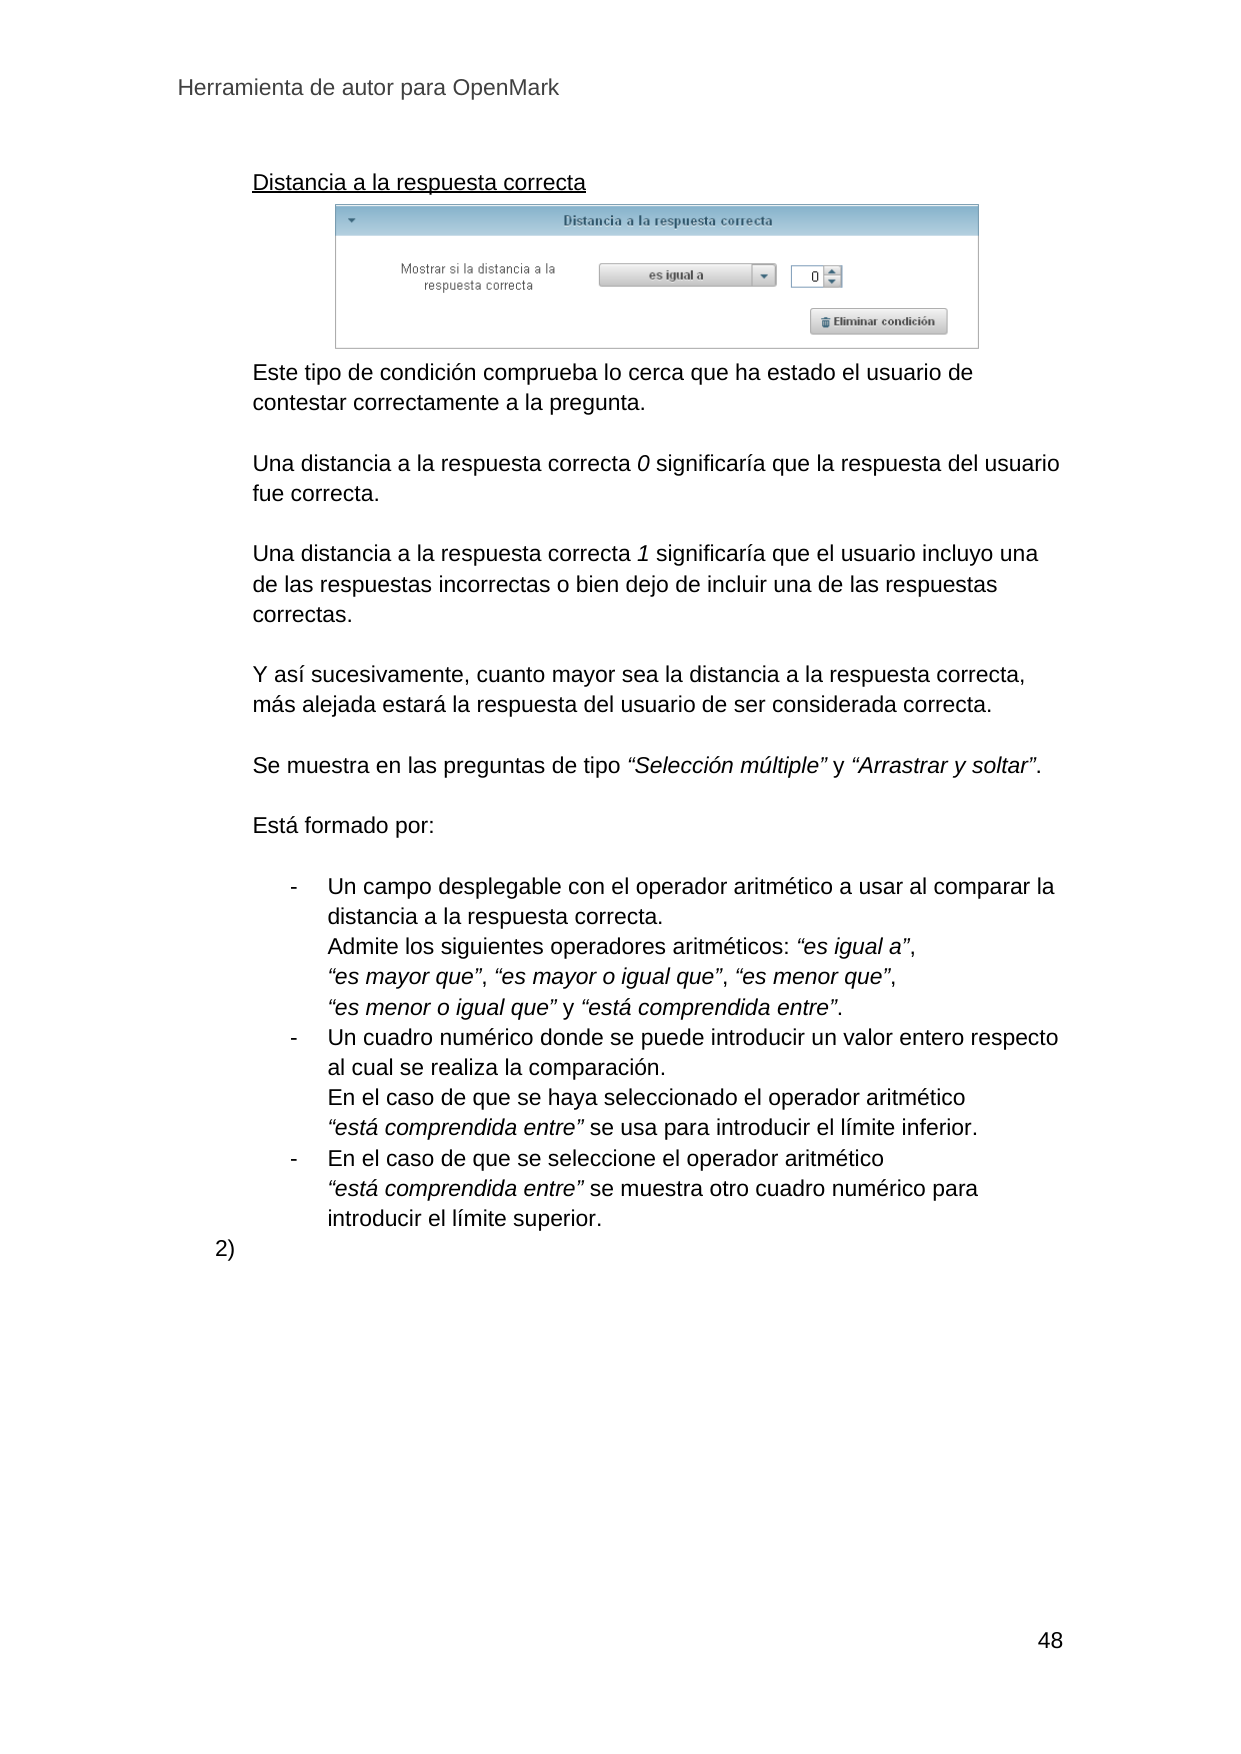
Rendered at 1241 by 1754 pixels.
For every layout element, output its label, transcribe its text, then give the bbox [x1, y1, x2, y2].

list Una distancia a la respuesta correcta 0 significaría que la respuesta del usuario fue correcta. [252, 450, 1063, 506]
list Una distancia a la respuesta correcta 1 significaría que el usuario incluyo una de las respuestas incorrectas o bien dejo de incluir una de las respuestas correctas. [252, 540, 1063, 627]
list Se muestra en las preguntas de tipo “Selección múltiple” y “Arrastrar y soltar”. [252, 752, 1063, 778]
list Está formado por: [252, 812, 1063, 838]
list Este tipo de condición comprueba lo cerca que ha estado el usuario de contestar correctamente a la pregunta. [252, 359, 1063, 416]
list Un cuadro numérico donde se puede introducir un valor entero respecto al cual se realiza la comparación. [290, 1024, 1063, 1080]
list Admite los siguientes operadores aritméticos: “es igual a”, “es mayor que”, “es mayor o igual que”, “es menor que”, “es menor o igual que” y “está comprendida entre”. [327, 933, 1063, 1020]
list En el caso de que se seleccione el operador aritmético “está comprendida entre” se muestra otro cuadro numérico para introducir el límite superior. [290, 1144, 1063, 1231]
picture [329, 198, 986, 356]
list En el caso de que se haya seleccionado el operador aritmético “está comprendida entre” se usa para introducir el límite inferior. [327, 1084, 1063, 1141]
list Y así sucesivamente, cuanto mayor sea la distancia a la respuesta correcta, más alejada estará la respuesta del usuario de ser considerada correcta. [252, 661, 1063, 718]
list Un campo desplegable con el operador aritmético a usar al comparar la distancia a la respuesta correcta. [290, 873, 1063, 929]
subtitle Distancia a la respuesta correcta [252, 168, 1063, 195]
